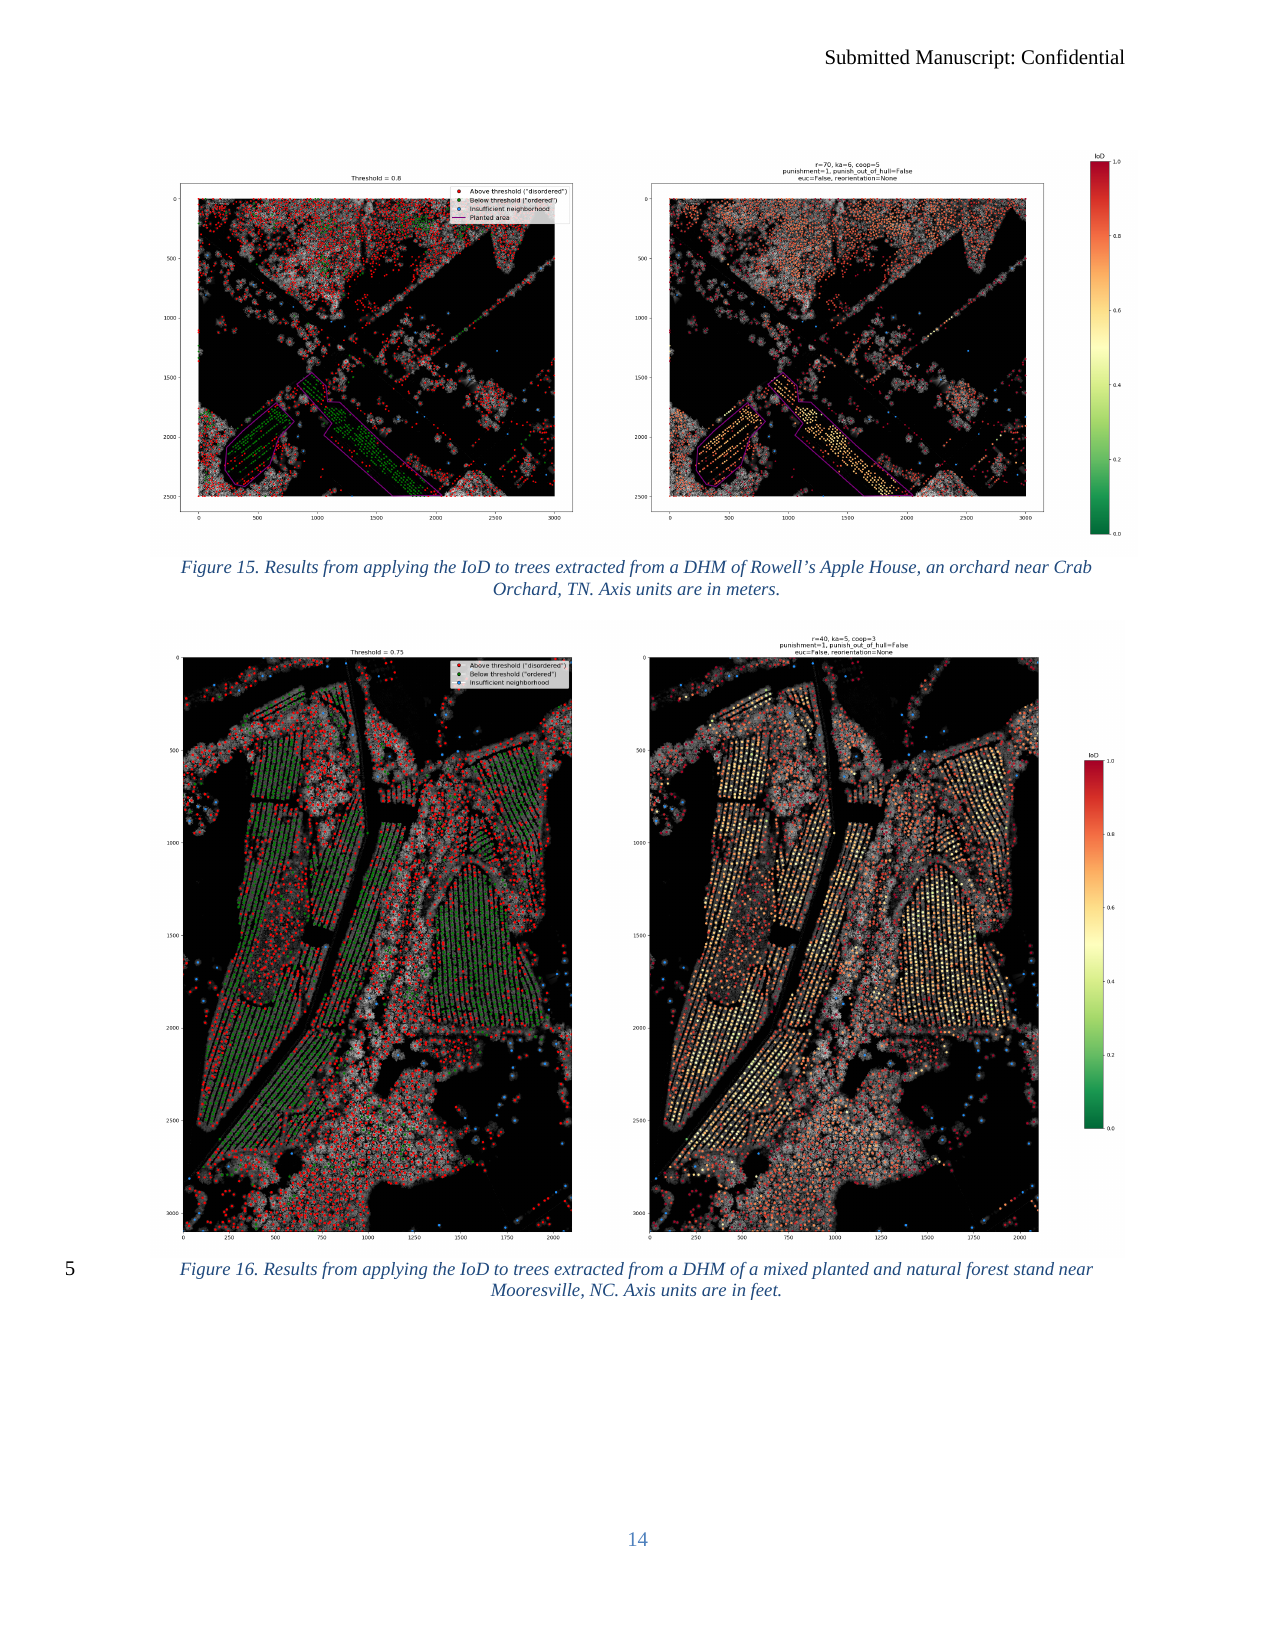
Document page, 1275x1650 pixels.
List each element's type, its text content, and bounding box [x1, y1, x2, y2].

picture [150, 620, 1125, 1258]
picture [150, 150, 1138, 557]
